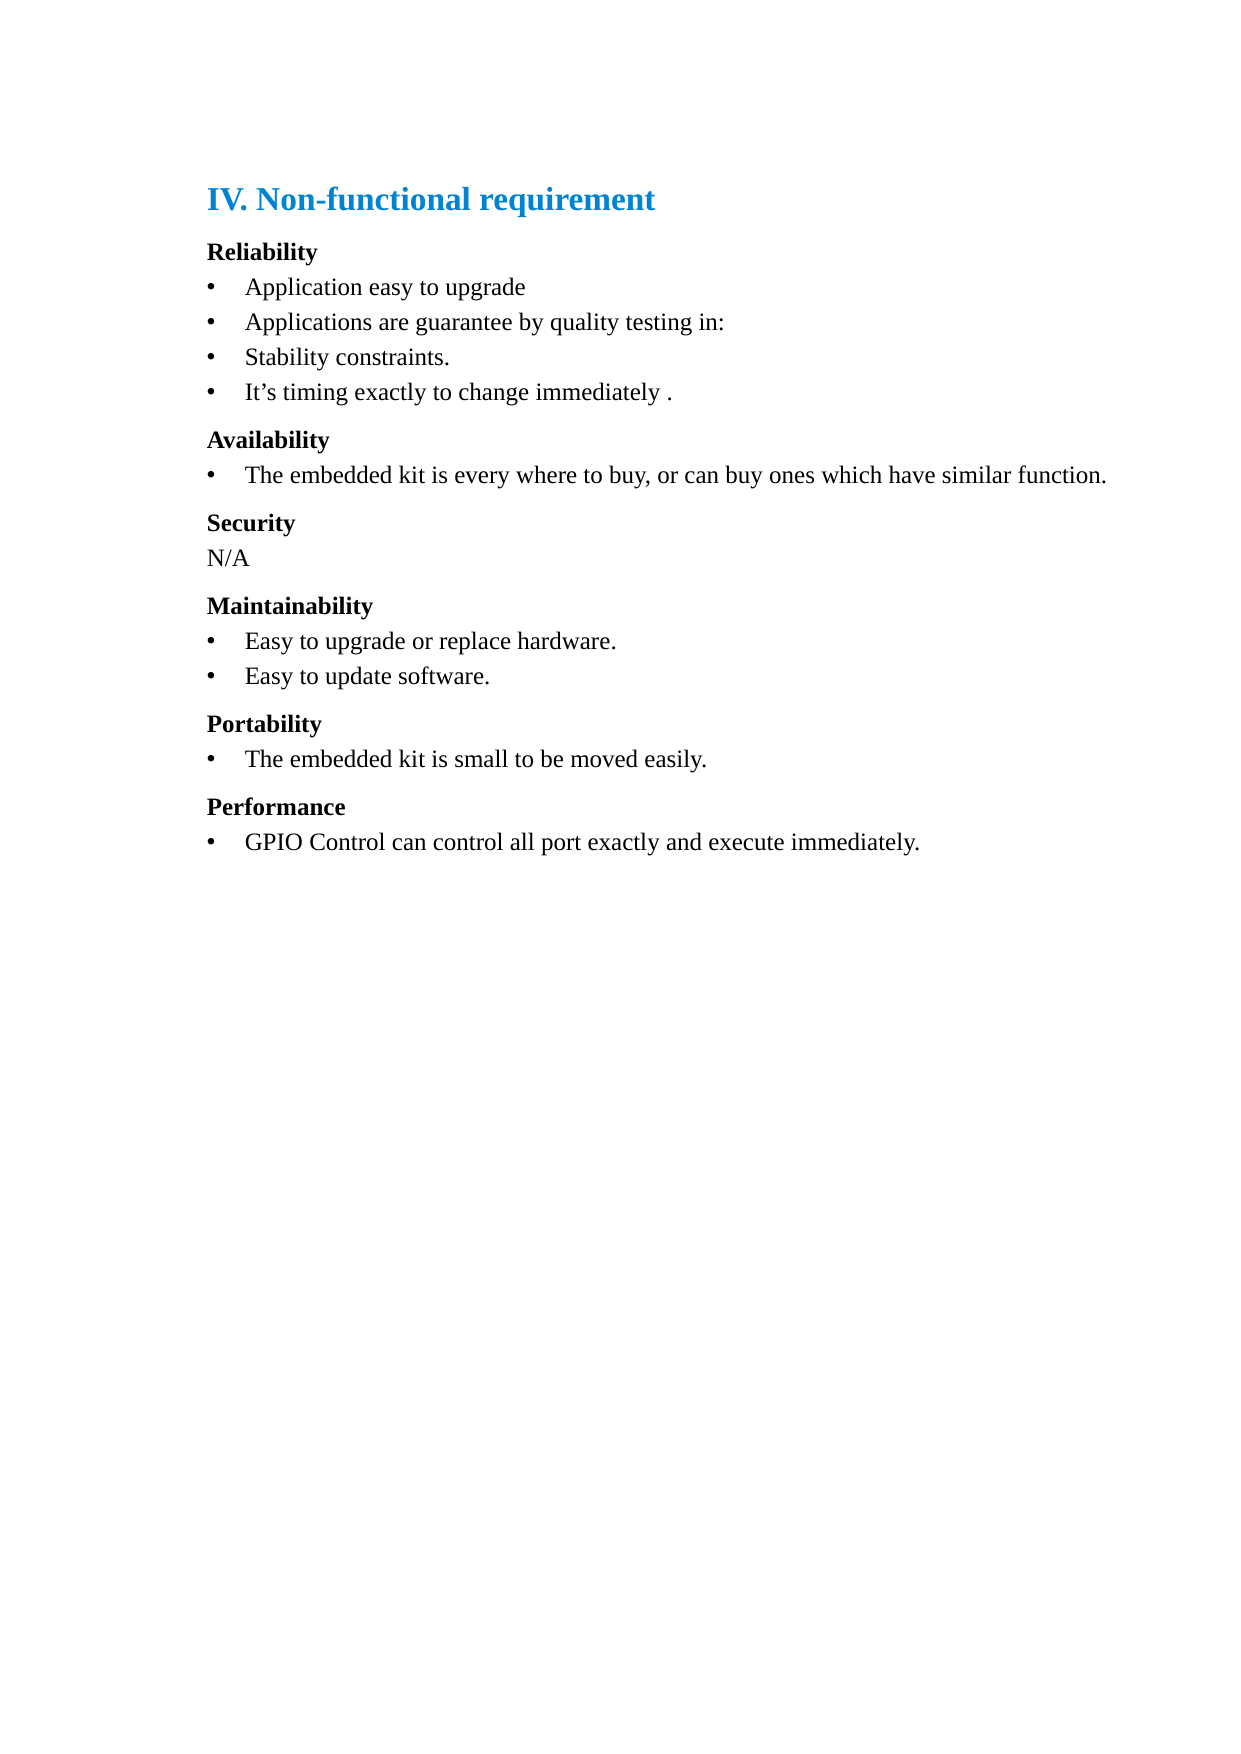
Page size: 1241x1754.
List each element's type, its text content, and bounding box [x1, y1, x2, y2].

subtitle Portability [207, 709, 1122, 738]
list Easy to upgrade or replace hardware. [207, 626, 1122, 655]
list It’s timing exactly to change immediately . [207, 377, 1122, 406]
list GPIO Control can control all port exactly and execute immediately. [207, 827, 1122, 856]
subtitle Performance [207, 792, 1122, 821]
list Applications are guarantee by quality testing in: [207, 307, 1122, 336]
list Application easy to upgrade [207, 272, 1122, 301]
subtitle IV. Non-functional requirement [207, 179, 1122, 218]
list The embedded kit is every where to buy, or can buy ones which have similar function. [207, 460, 1122, 489]
list Stability constraints. [207, 342, 1122, 371]
subtitle Maintainability [207, 591, 1122, 620]
list The embedded kit is small to be moved easily. [207, 744, 1122, 773]
text N/A [207, 543, 1122, 572]
list Easy to update software. [207, 661, 1122, 690]
subtitle Security [207, 508, 1122, 537]
subtitle Reliability [207, 237, 1122, 266]
subtitle Availability [207, 425, 1122, 454]
